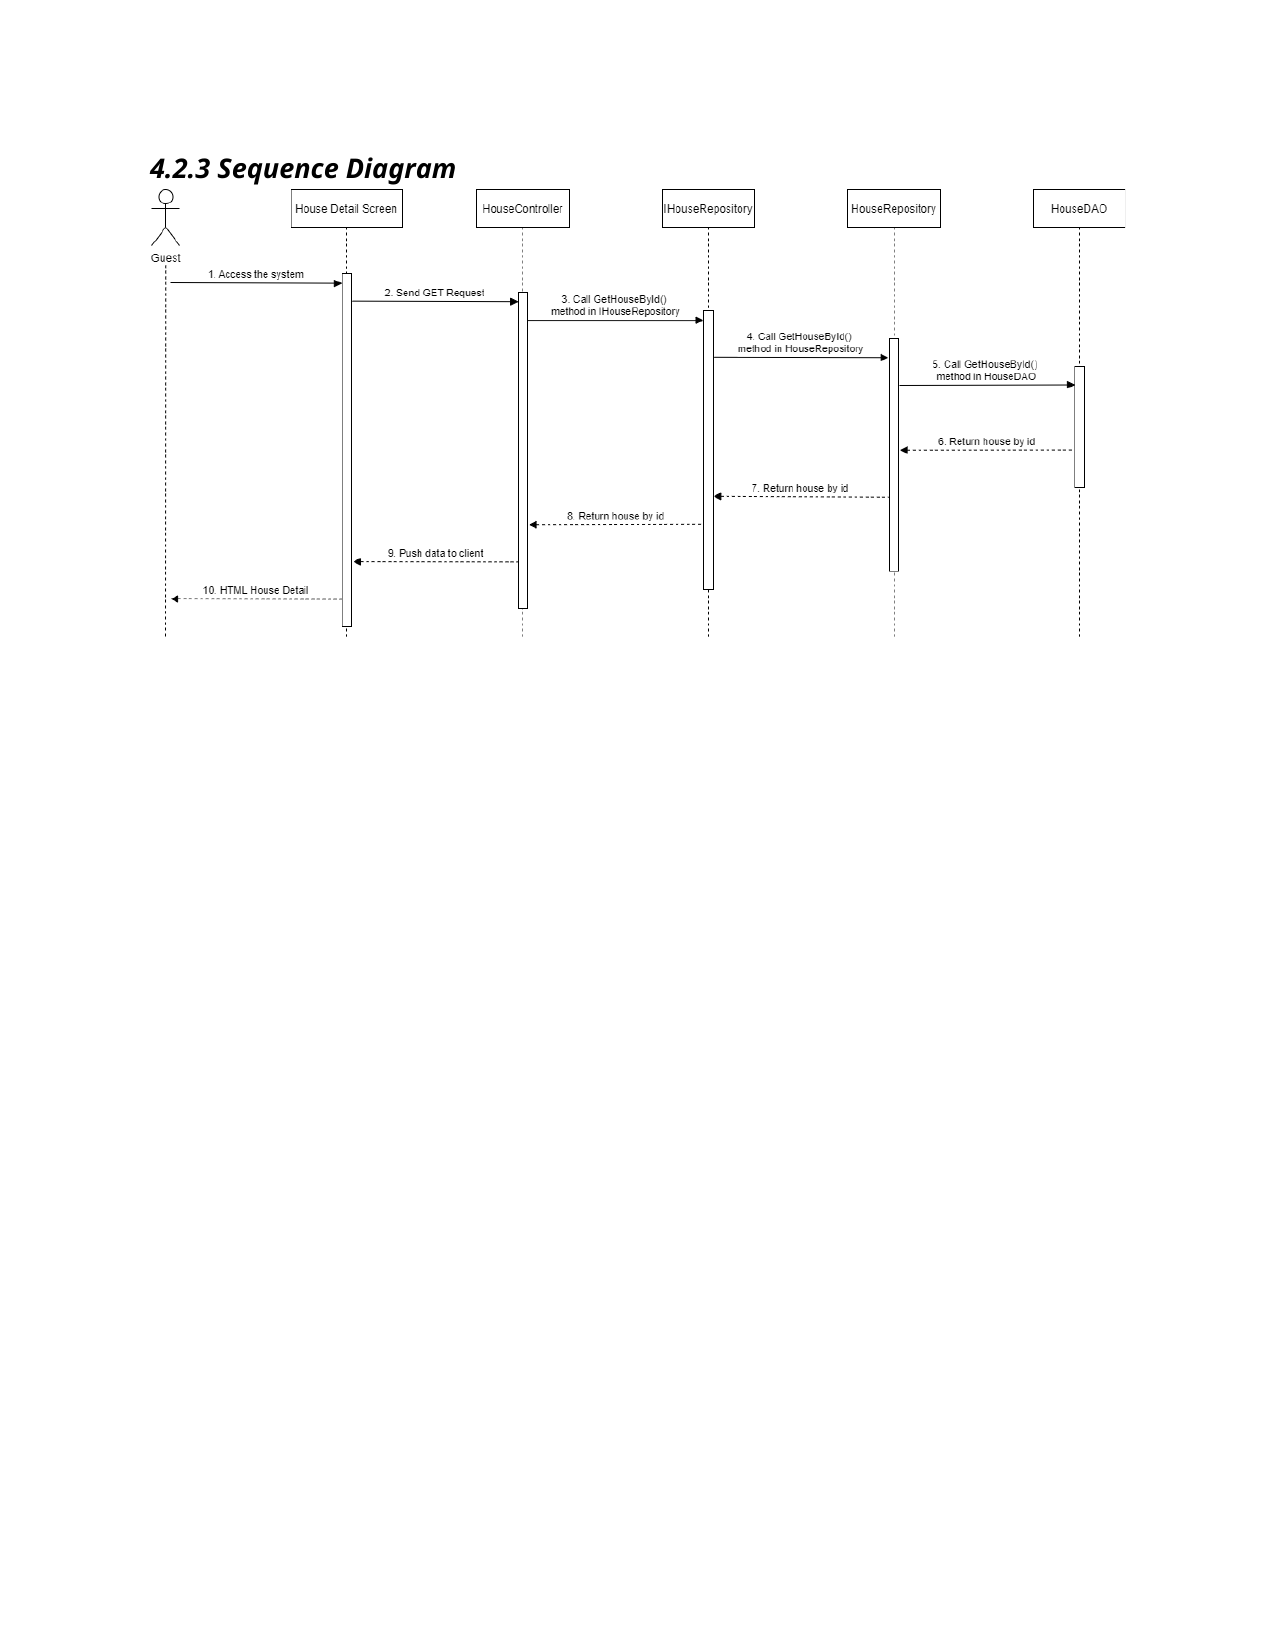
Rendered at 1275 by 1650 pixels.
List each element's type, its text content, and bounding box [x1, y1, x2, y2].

subtitle 4.2.3 Sequence Diagram [150, 150, 1125, 187]
picture [150, 189, 1125, 638]
